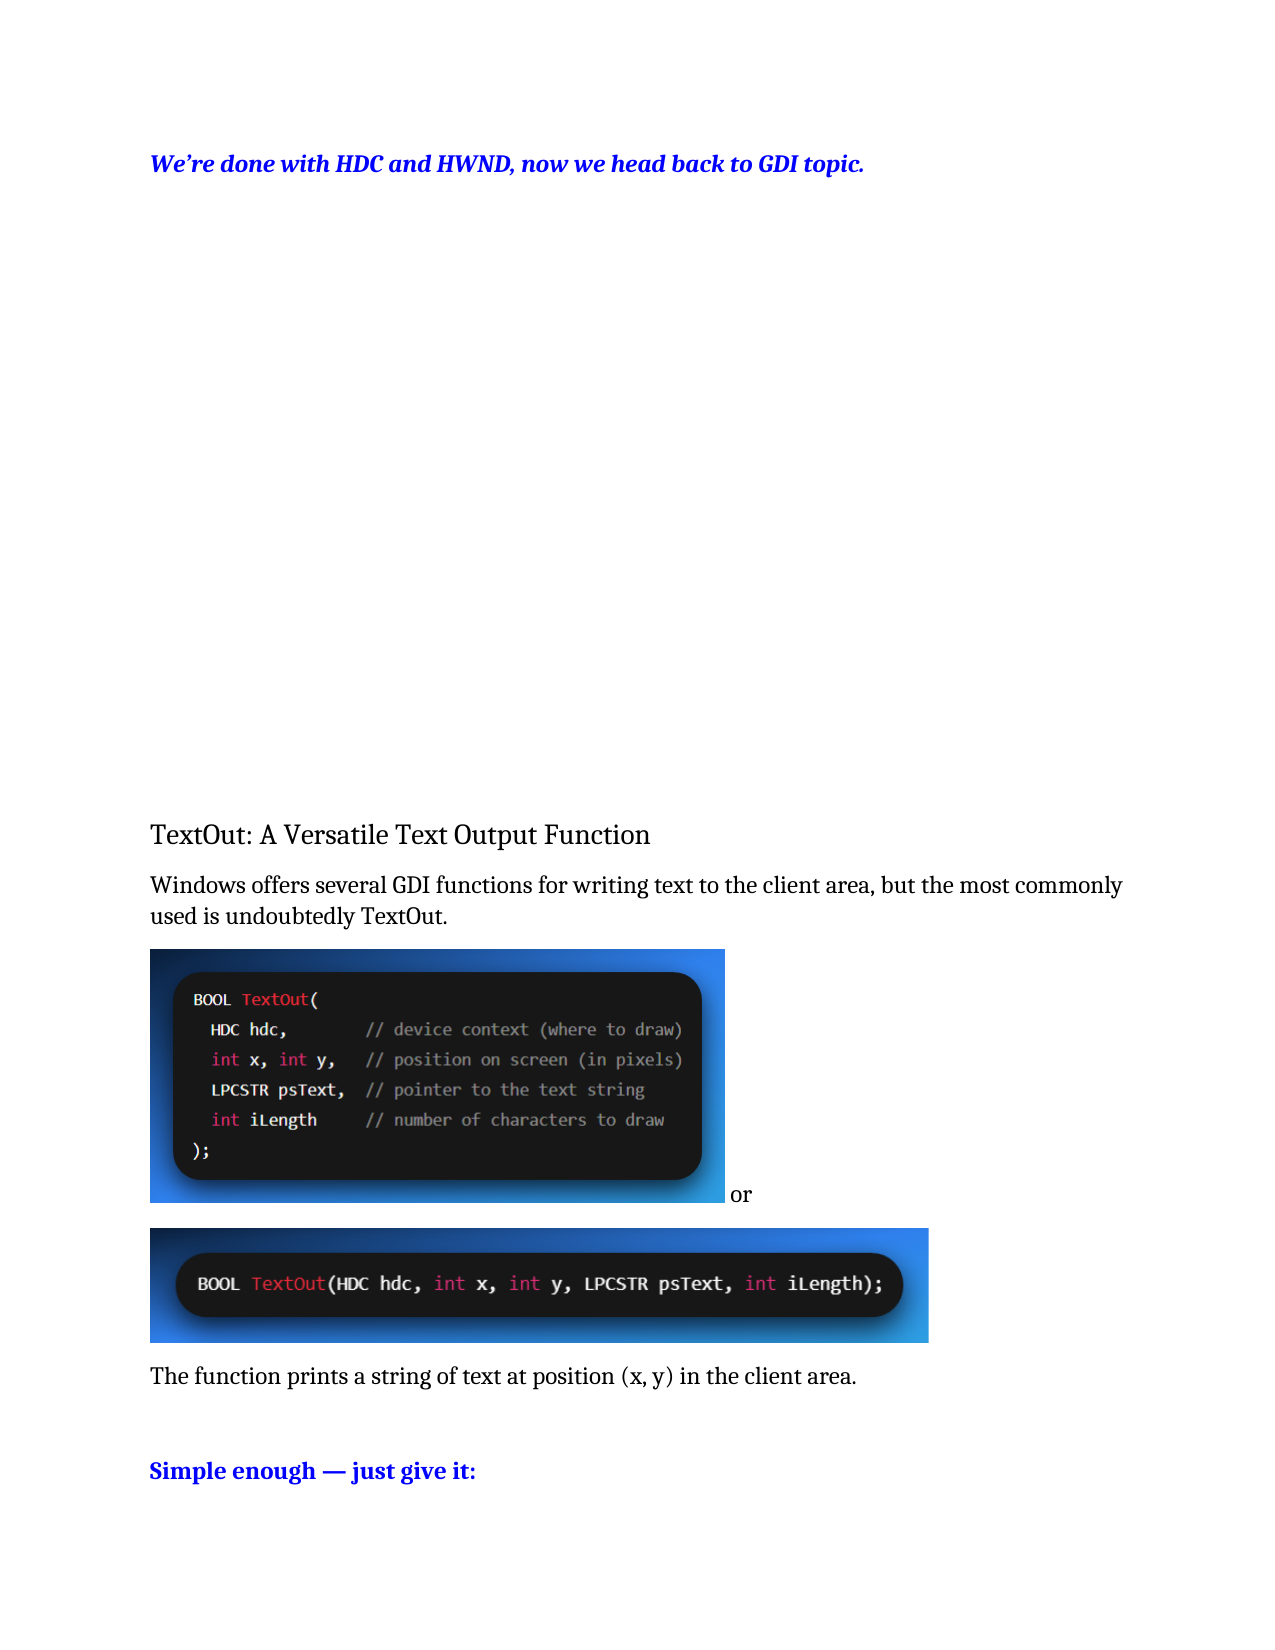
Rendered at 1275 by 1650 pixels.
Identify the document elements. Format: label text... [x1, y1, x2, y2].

text We’re done with HDC and HWND, now we head back to GDI topic. [150, 150, 1125, 179]
text The function prints a string of text at position (x, y) in the client area. [150, 1362, 1125, 1390]
picture [150, 1228, 929, 1343]
picture [150, 949, 725, 1203]
text TextOut: A Versatile Text Output Function [150, 818, 1125, 851]
text Simple enough — just give it: [150, 1457, 1125, 1486]
text Windows offers several GDI functions for writing text to the client area, but the most commonly used is undoubtedly TextOut. [150, 871, 1125, 931]
